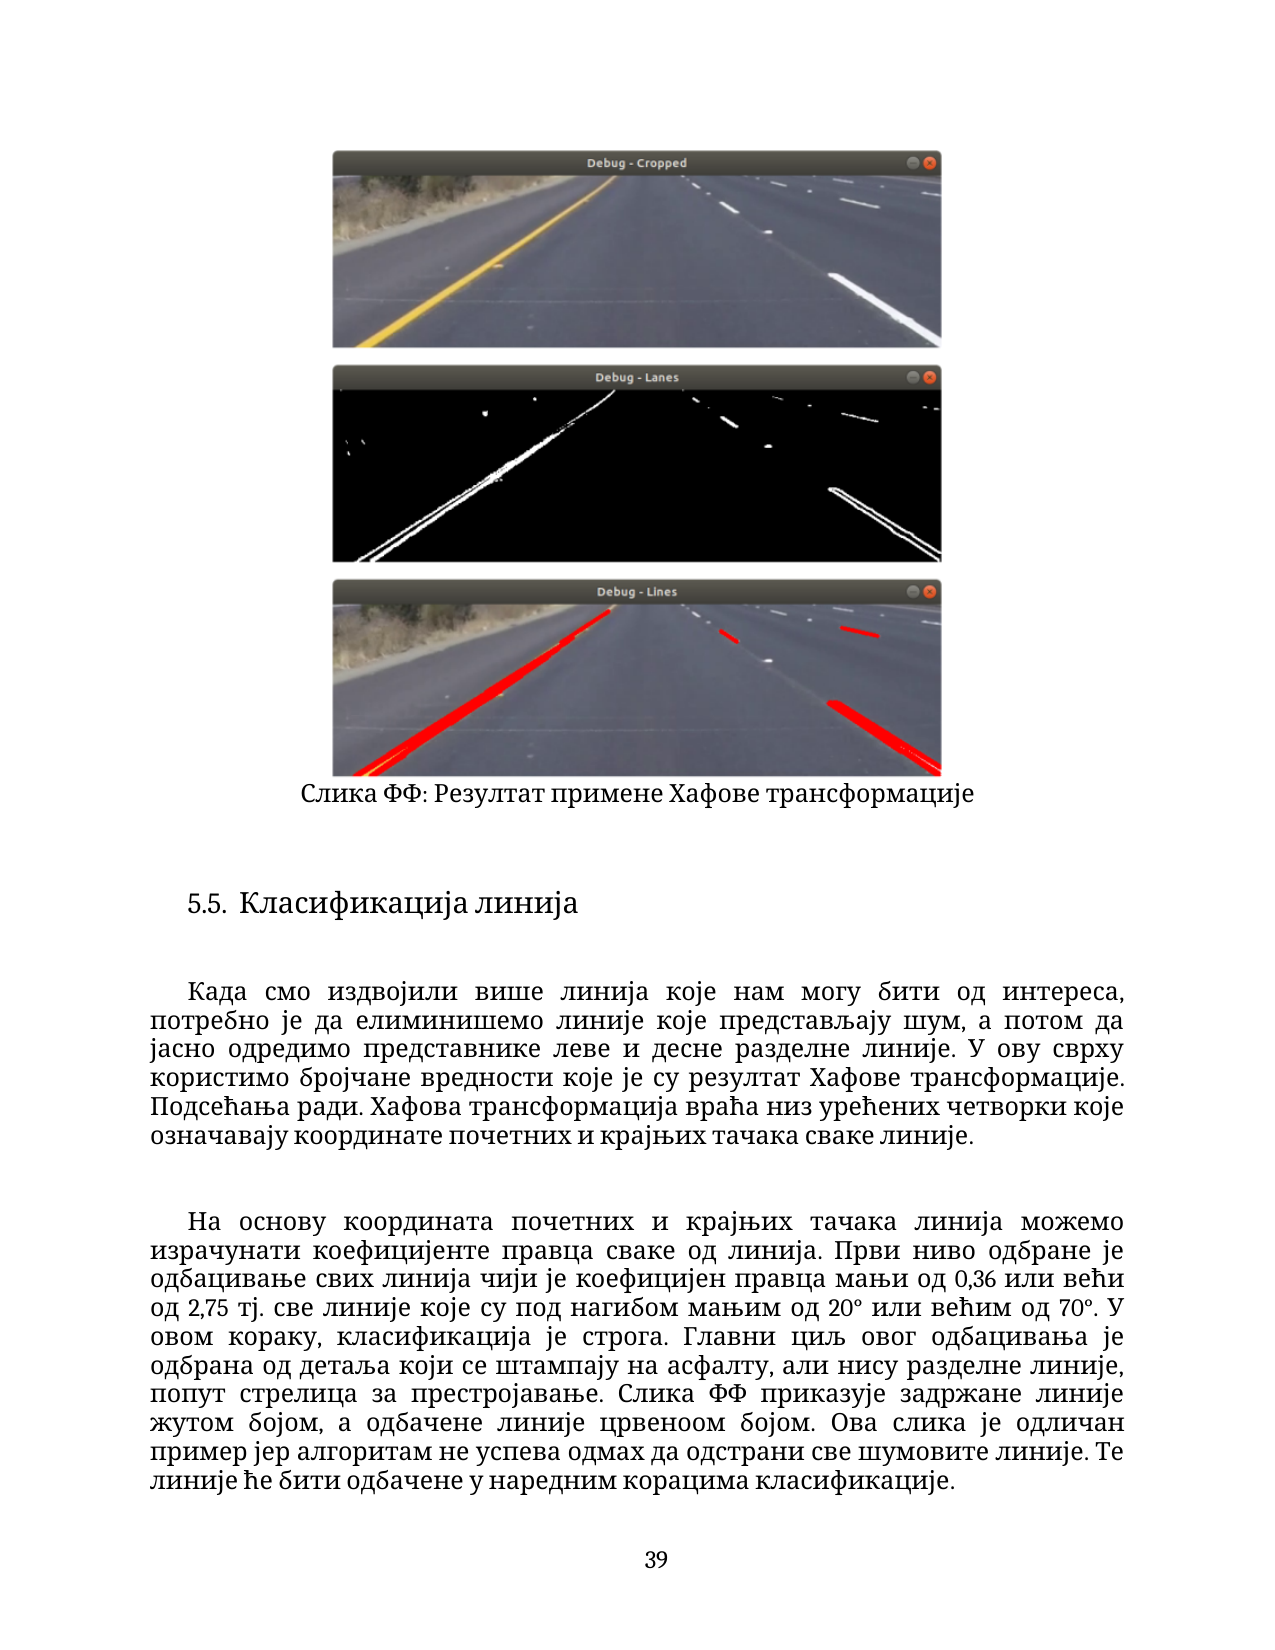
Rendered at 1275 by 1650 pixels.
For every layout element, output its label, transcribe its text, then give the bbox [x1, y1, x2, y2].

subtitle Класификација линија [187, 887, 1125, 920]
picture [322, 150, 953, 780]
text На основу координата почетних и крајњих тачака линија можемо израчунати коефицијенте правца сваке од линија. Први ниво одбране је одбацивање свих линија чији је коефицијен правца мањи од 0,36 или већи од 2,75 тј. све линије које су под нагибом мањим од 20° или већим од 70°. У овом кораку, класификација је строга. Главни циљ овог одбацивања је одбрана од детаља који се штампају на асфалту, али нису разделне линије, попут стрелица за престројавање. Слика ФФ приказује задржане линије жутом бојом, а одбачене линије црвеноом бојом. Ова слика је одличан пример јер алгоритам не успева одмах да одстрани све шумовите линије. Те линије ће бити одбачене у наредним корацима класификације. [150, 1208, 1125, 1495]
text Када смо издвојили више линија које нам могу бити од интереса, потребно је да елиминишемо линије које представљају шум, а потом да јасно одредимо представнике леве и десне разделне линије. У ову сврху користимо бројчане вредности које је су резултат Хафове трансформације. Подсећања ради. Хафова трансформација враћа низ урећених четворки које означавају координате почетних и крајњих тачака сваке линије. [150, 978, 1125, 1150]
